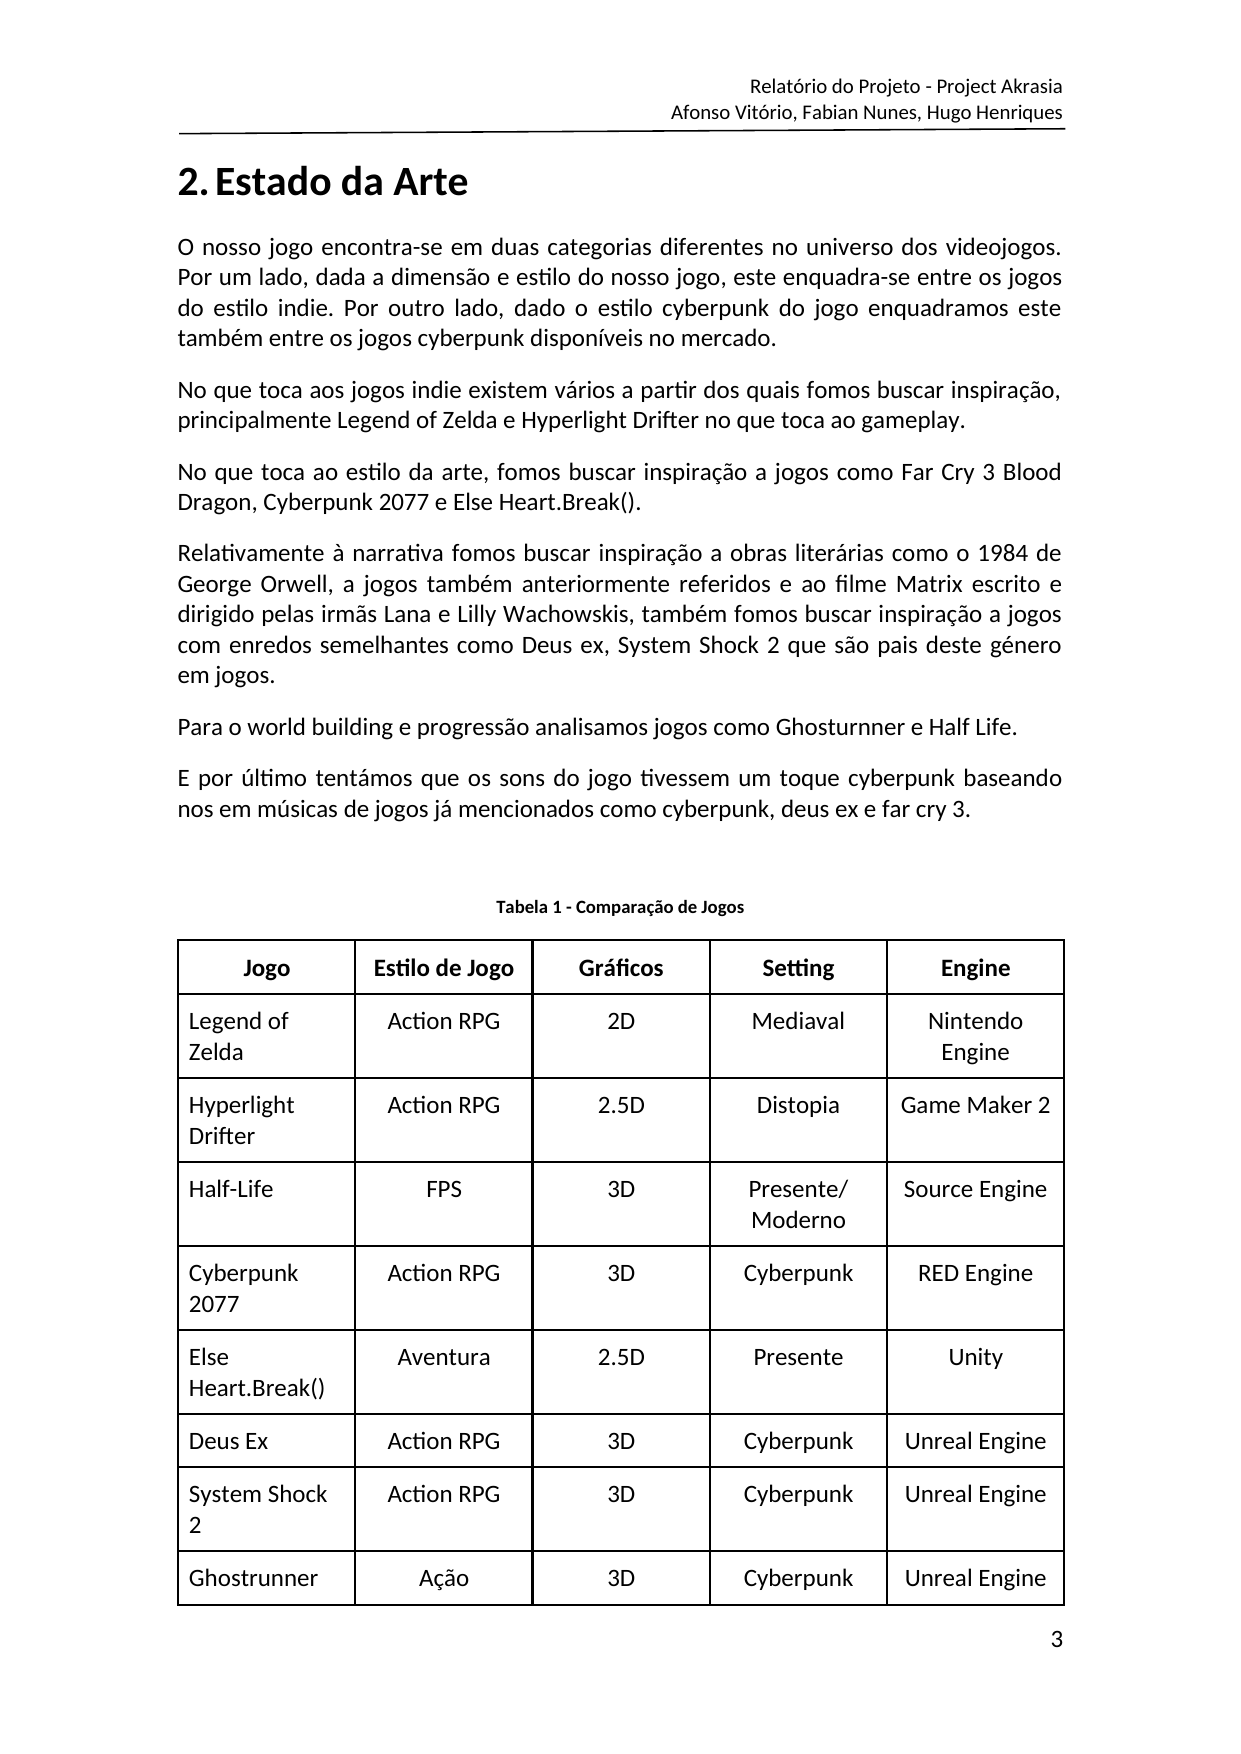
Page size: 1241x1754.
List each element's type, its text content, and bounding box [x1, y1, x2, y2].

table_cell Cyberpunk [711, 1247, 886, 1329]
table_cell 3D [534, 1163, 709, 1245]
table_cell Ghostrunner [179, 1552, 354, 1603]
table_cell FPS [356, 1163, 531, 1245]
table_cell Presente/Moderno [711, 1163, 886, 1245]
table_cell Game Maker 2 [888, 1079, 1063, 1161]
table_cell 3D [534, 1552, 709, 1603]
table_cell Cyberpunk 2077 [179, 1247, 354, 1329]
table_cell Nintendo Engine [888, 995, 1063, 1077]
table_cell Unreal Engine [888, 1552, 1063, 1603]
table_cell 2.5D [534, 1331, 709, 1413]
table_cell Action RPG [356, 1468, 531, 1550]
table_cell RED Engine [888, 1247, 1063, 1329]
table_cell Cyberpunk [711, 1468, 886, 1550]
table_cell Unreal Engine [888, 1415, 1063, 1466]
table_cell 3D [534, 1247, 709, 1329]
table_header Jogo [179, 941, 354, 993]
table_cell Action RPG [356, 1079, 531, 1161]
text Para o world building e progressão analisamos jogos como Ghosturnner e Half Life. [177, 711, 1063, 742]
table_cell Cyberpunk [711, 1552, 886, 1603]
table_cell 3D [534, 1468, 709, 1550]
table_cell Deus Ex [179, 1415, 354, 1466]
table_cell Action RPG [356, 995, 531, 1077]
text Tabela 1 - Comparação de Jogos [177, 896, 1063, 918]
text O nosso jogo encontra-se em duas categorias diferentes no universo dos videojogos. Por um lado, dada a dimensão e estilo do nosso jogo, este enquadra-se entre os jogos do estilo indie. Por outro lado, dado o estilo cyberpunk do jogo enquadramos este também entre os jogos cyberpunk disponíveis no mercado. [177, 231, 1063, 353]
table_header Gráficos [534, 941, 709, 993]
table_cell Mediaval [711, 995, 886, 1077]
table_cell Unreal Engine [888, 1468, 1063, 1550]
table_cell Half-Life [179, 1163, 354, 1245]
table_cell Hyperlight Drifter [179, 1079, 354, 1161]
text No que toca aos jogos indie existem vários a partir dos quais fomos buscar inspiração, principalmente Legend of Zelda e Hyperlight Drifter no que toca ao gameplay. [177, 374, 1063, 435]
table_cell Aventura [356, 1331, 531, 1413]
text No que toca ao estilo da arte, fomos buscar inspiração a jogos como Far Cry 3 Blood Dragon, Cyberpunk 2077 e Else Heart.Break(). [177, 456, 1063, 517]
table_cell Ação [356, 1552, 531, 1603]
table_cell 2D [534, 995, 709, 1077]
table_cell 2.5D [534, 1079, 709, 1161]
table_cell Cyberpunk [711, 1415, 886, 1466]
table_cell Presente [711, 1331, 886, 1413]
table_cell Legend of Zelda [179, 995, 354, 1077]
table_header Engine [888, 941, 1063, 993]
table_cell 3D [534, 1415, 709, 1466]
table_cell Action RPG [356, 1415, 531, 1466]
table_cell Distopia [711, 1079, 886, 1161]
table_cell Source Engine [888, 1163, 1063, 1245]
table_header Setting [711, 941, 886, 993]
table_cell Action RPG [356, 1247, 531, 1329]
table_cell Unity [888, 1331, 1063, 1413]
subtitle Estado da Arte [177, 155, 1063, 206]
table_cell System Shock 2 [179, 1468, 354, 1550]
text E por último tentámos que os sons do jogo tivessem um toque cyberpunk baseando nos em músicas de jogos já mencionados como cyberpunk, deus ex e far cry 3. [177, 762, 1063, 823]
table_cell Else Heart.Break() [179, 1331, 354, 1413]
text Relativamente à narrativa fomos buscar inspiração a obras literárias como o 1984 de George Orwell, a jogos também anteriormente referidos e ao filme Matrix escrito e dirigido pelas irmãs Lana e Lilly Wachowskis, também fomos buscar inspiração a jogos com enredos semelhantes como Deus ex, System Shock 2 que são pais deste género em jogos. [177, 538, 1063, 690]
table_header Estilo de Jogo [356, 941, 531, 993]
